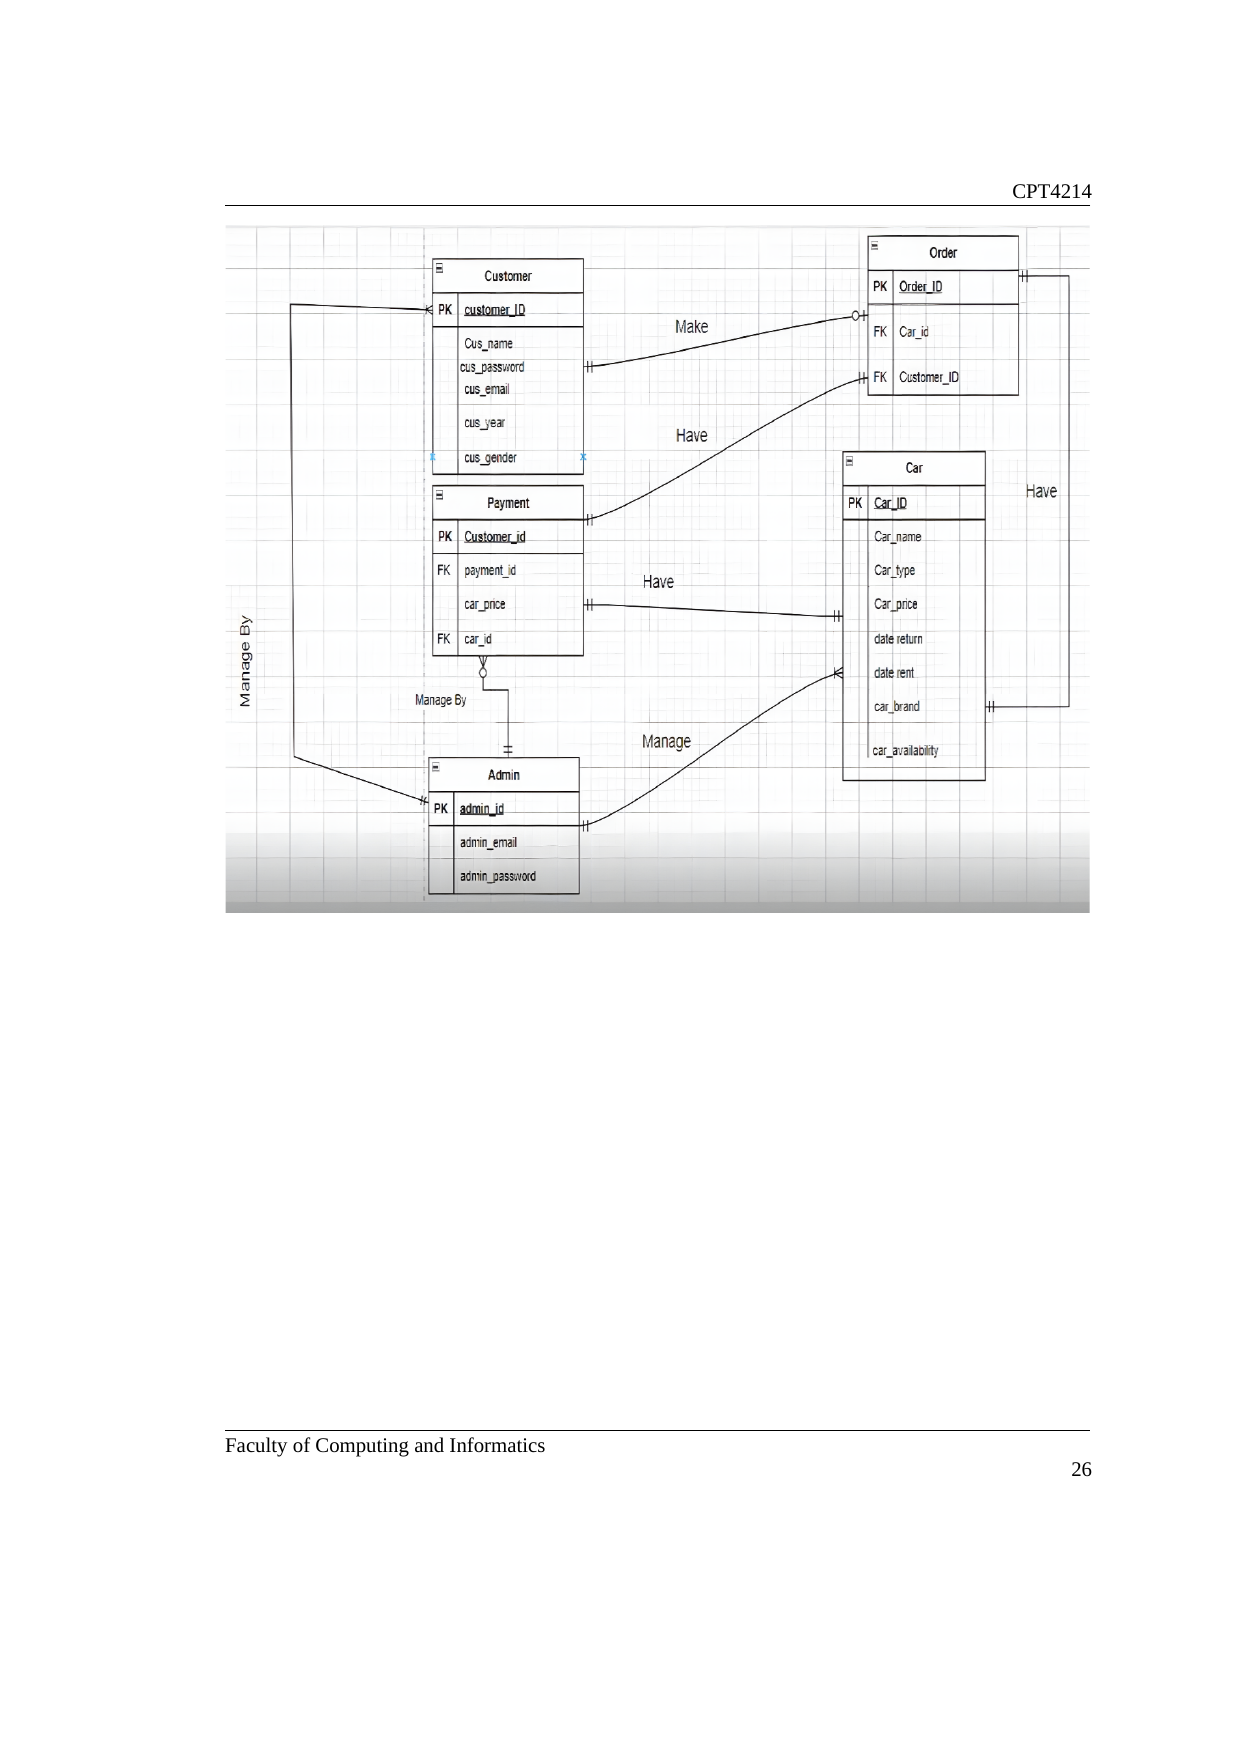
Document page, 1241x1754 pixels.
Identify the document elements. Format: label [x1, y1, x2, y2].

picture [225, 225, 1090, 913]
